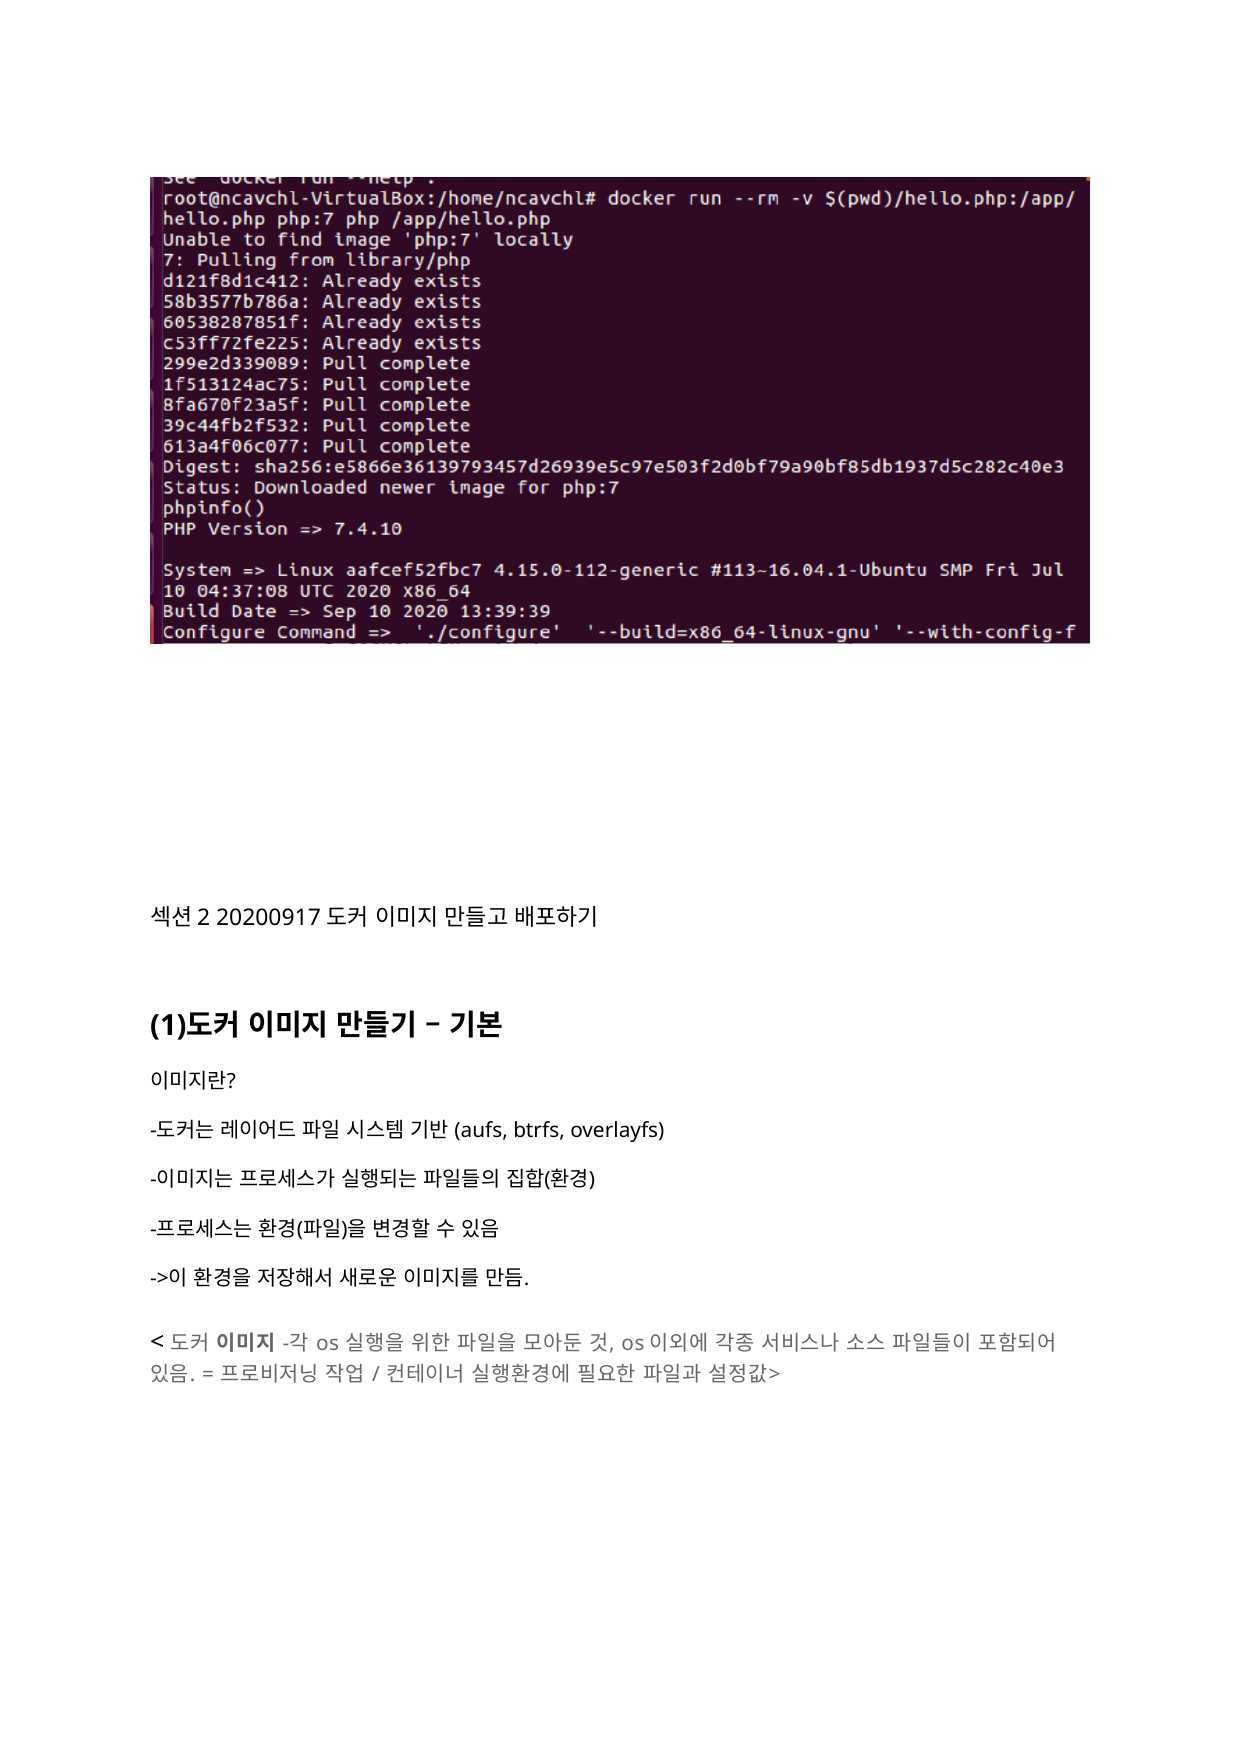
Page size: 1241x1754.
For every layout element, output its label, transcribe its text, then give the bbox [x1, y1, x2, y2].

text (1)도커 이미지 만들기 – 기본 [150, 1001, 1090, 1044]
text < 도커 이미지 -각 os 실행을 위한 파일을 모아둔 것, os이외에 각종 서비스나 소스 파일들이 포함되어 있음. = 프로비저닝 작업 / 컨테이너 실행환경에 필요한 파일과 설정값> [150, 1323, 1090, 1388]
text -프로세스는 환경(파일)을 변경할 수 있음 [150, 1212, 1090, 1242]
picture [150, 177, 1091, 644]
text -도커는 레이어드 파일 시스템 기반 (aufs, btrfs, overlayfs) [150, 1113, 1090, 1143]
text -이미지는 프로세스가 실행되는 파일들의 집합(환경) [150, 1163, 1090, 1193]
text 섹션2 20200917 도커 이미지 만들고 배포하기 [150, 898, 1090, 932]
text ->이 환경을 저장해서 새로운 이미지를 만듬. [150, 1261, 1090, 1292]
text 이미지란? [150, 1064, 1090, 1094]
